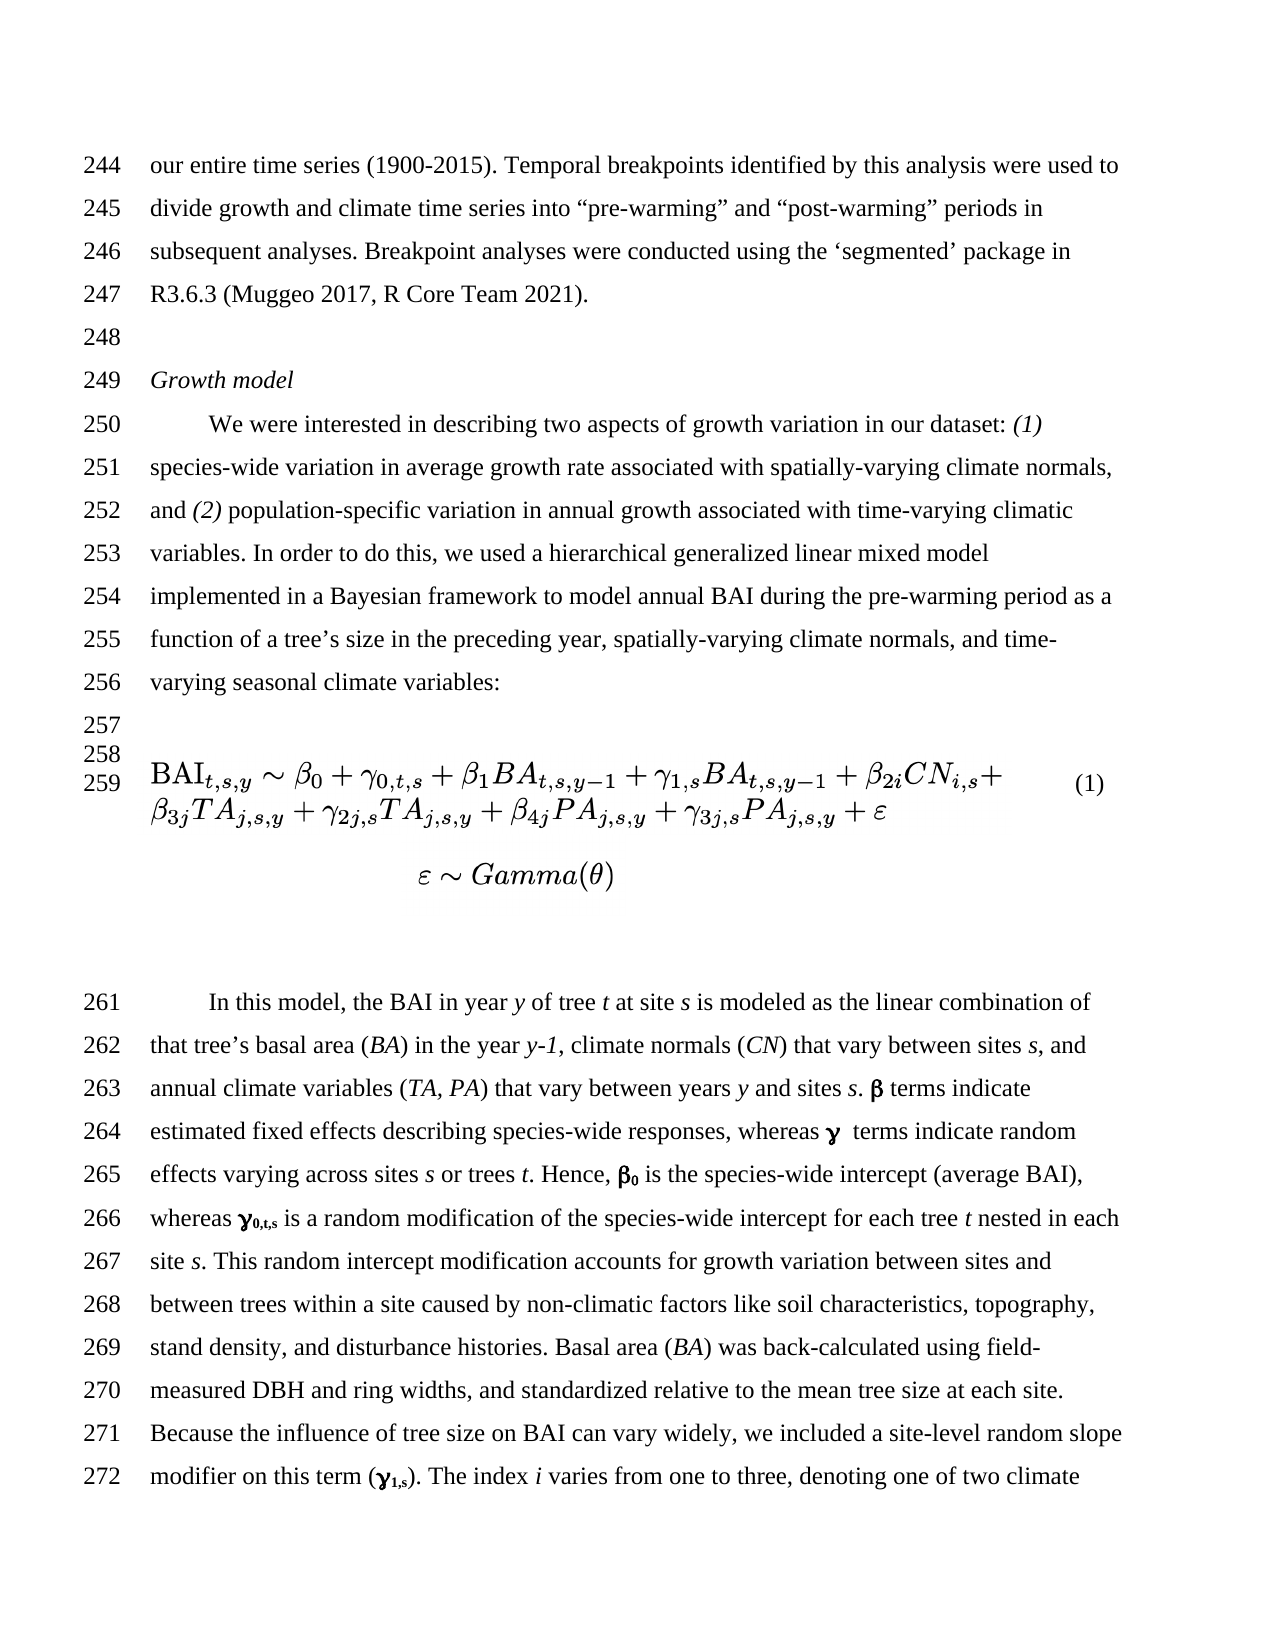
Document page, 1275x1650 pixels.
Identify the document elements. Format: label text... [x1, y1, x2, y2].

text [150, 150, 1125, 308]
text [150, 987, 1125, 1490]
text Growth model [150, 366, 1125, 394]
text We were interested in describing two aspects of growth variation in our dataset: (1) species-wide variation in average growth rate associated with spatially-varying climate normals, and (2) population-specific variation in annual growth associated with time-varying climatic variables. In order to do this, we used a hierarchical generalized linear mixed model implemented in a Bayesian framework to model annual BAI during the pre-warming period as a function of a tree’s size in the preceding year, spatially-varying climate normals, and time-varying seasonal climate variables: [150, 409, 1125, 696]
text (1) [1013, 768, 1125, 797]
picture [136, 753, 1013, 916]
